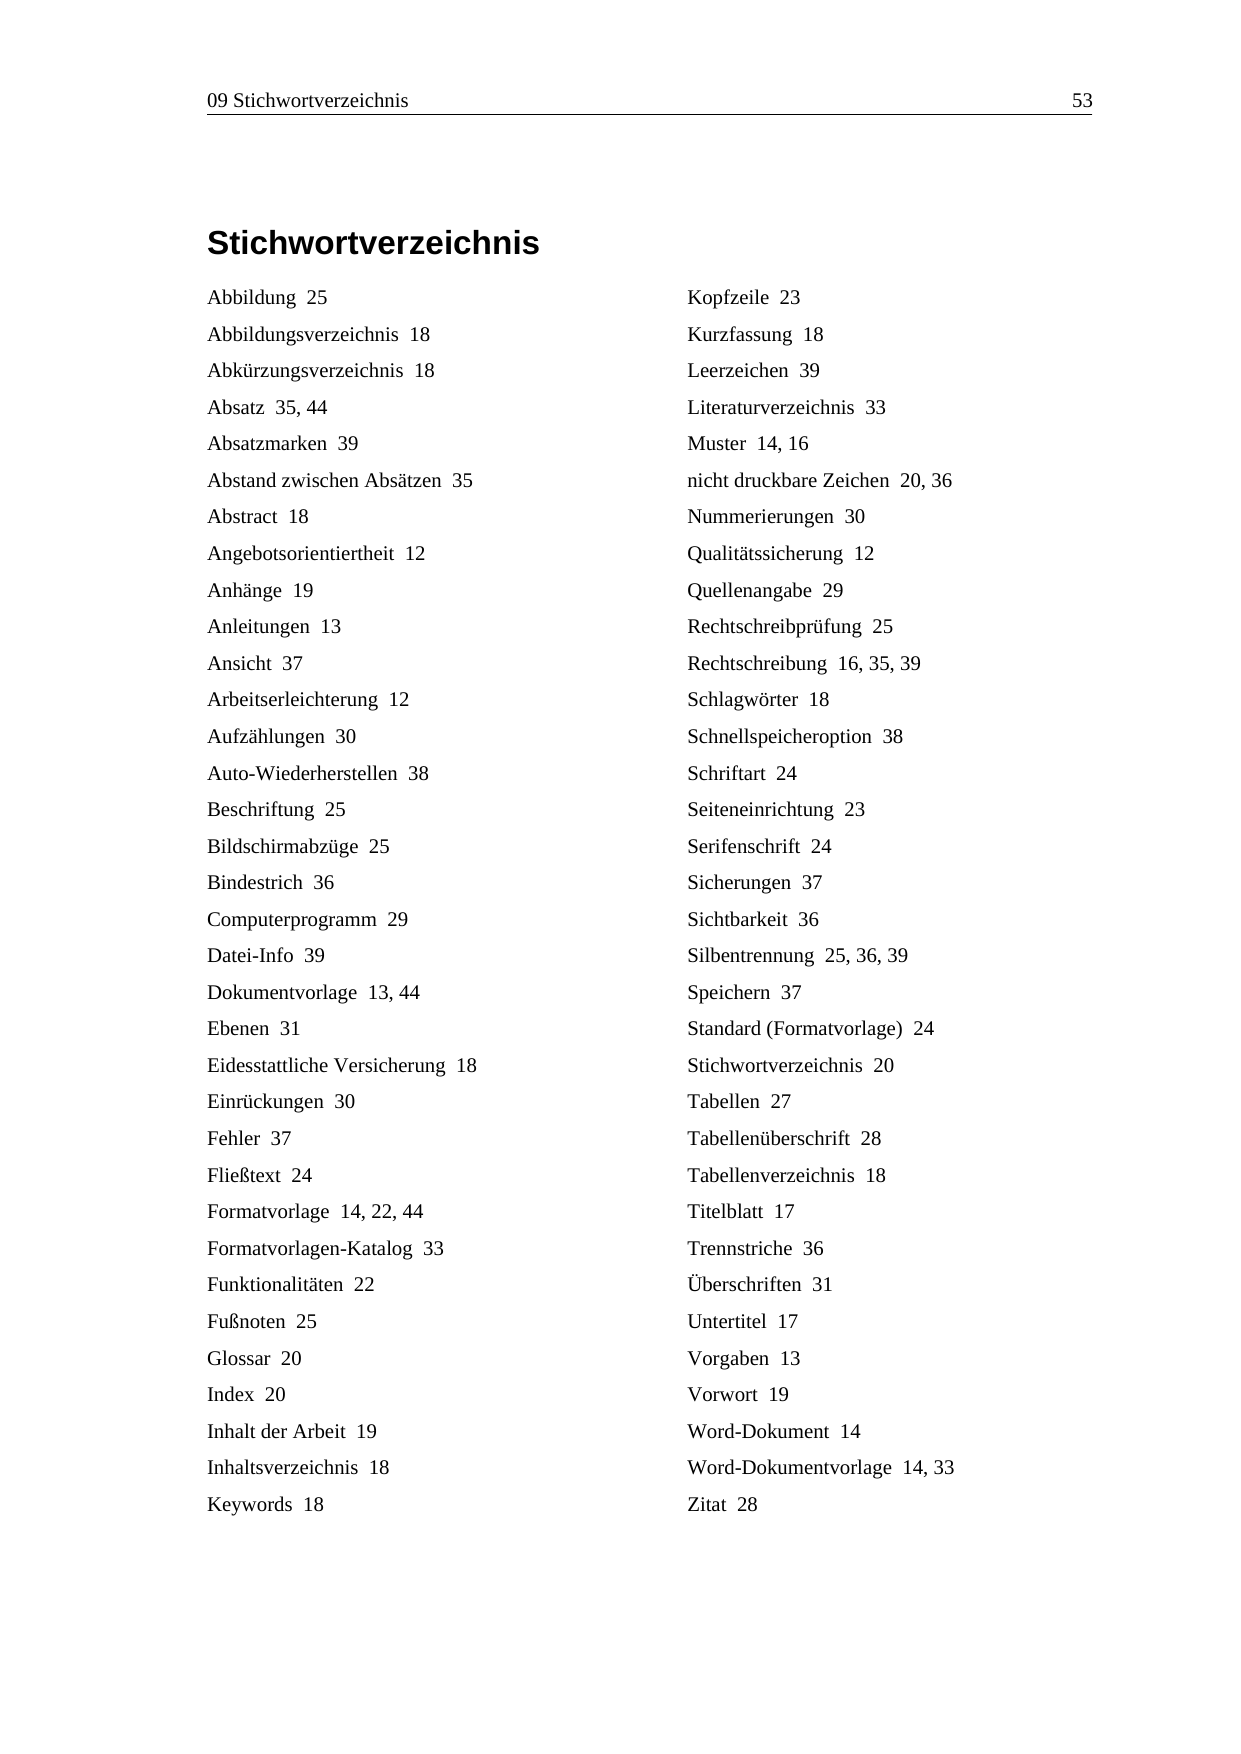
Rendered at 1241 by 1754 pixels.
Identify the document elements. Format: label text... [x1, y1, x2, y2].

text Schnellspeicheroption 38 [687, 724, 1092, 748]
text Aufzählungen 30 [207, 724, 612, 748]
text Literaturverzeichnis 33 [687, 395, 1092, 419]
text Glossar 20 [207, 1345, 612, 1369]
text Kurzfassung 18 [687, 322, 1092, 346]
text Bindestrich 36 [207, 870, 612, 894]
text Tabellenverzeichnis 18 [687, 1163, 1092, 1187]
text Untertitel 17 [687, 1309, 1092, 1333]
text Serifenschrift 24 [687, 833, 1092, 858]
text Abstand zwischen Absätzen 35 [207, 468, 612, 492]
text Datei-Info 39 [207, 943, 612, 967]
text Ansicht 37 [207, 651, 612, 675]
text Vorgaben 13 [687, 1345, 1092, 1369]
text Word-Dokumentvorlage 14, 33 [687, 1455, 1092, 1479]
text nicht druckbare Zeichen 20, 36 [687, 468, 1092, 492]
text Eidesstattliche Versicherung 18 [207, 1053, 612, 1077]
text Anhänge 19 [207, 578, 612, 602]
text Abbildungsverzeichnis 18 [207, 322, 612, 346]
text Titelblatt 17 [687, 1199, 1092, 1223]
text Vorwort 19 [687, 1382, 1092, 1406]
text Leerzeichen 39 [687, 358, 1092, 382]
text Tabellen 27 [687, 1089, 1092, 1113]
text Inhalt der Arbeit 19 [207, 1418, 612, 1443]
text Seiteneinrichtung 23 [687, 797, 1092, 821]
text Ebenen 31 [207, 1016, 612, 1040]
text Funktionalitäten 22 [207, 1272, 612, 1296]
text Index 20 [207, 1382, 612, 1406]
text Einrückungen 30 [207, 1089, 612, 1113]
text Tabellenüberschrift 28 [687, 1126, 1092, 1150]
text Beschriftung 25 [207, 797, 612, 821]
text Bildschirmabzüge 25 [207, 833, 612, 858]
text Sicherungen 37 [687, 870, 1092, 894]
text Kopfzeile 23 [687, 285, 1092, 309]
text Keywords 18 [207, 1492, 612, 1516]
text Stichwortverzeichnis 20 [687, 1053, 1092, 1077]
text Sichtbarkeit 36 [687, 907, 1092, 931]
text Word-Dokument 14 [687, 1418, 1092, 1443]
text Absatzmarken 39 [207, 431, 612, 455]
text Standard (Formatvorlage) 24 [687, 1016, 1092, 1040]
text Fußnoten 25 [207, 1309, 612, 1333]
text Arbeitserleichterung 12 [207, 687, 612, 711]
text Zitat 28 [687, 1492, 1092, 1516]
text Abstract 18 [207, 504, 612, 528]
text Inhaltsverzeichnis 18 [207, 1455, 612, 1479]
text Speichern 37 [687, 980, 1092, 1004]
text Rechtschreibprüfung 25 [687, 614, 1092, 638]
text Absatz 35, 44 [207, 395, 612, 419]
text Nummerierungen 30 [687, 504, 1092, 528]
text Schlagwörter 18 [687, 687, 1092, 711]
text Schriftart 24 [687, 760, 1092, 784]
text Formatvorlagen-Katalog 33 [207, 1236, 612, 1260]
text Trennstriche 36 [687, 1236, 1092, 1260]
text Fließtext 24 [207, 1163, 612, 1187]
text Abbildung 25 [207, 285, 612, 309]
text Fehler 37 [207, 1126, 612, 1150]
text Abkürzungsverzeichnis 18 [207, 358, 612, 382]
text Muster 14, 16 [687, 431, 1092, 455]
text Rechtschreibung 16, 35, 39 [687, 651, 1092, 675]
text Quellenangabe 29 [687, 578, 1092, 602]
subtitle Stichwortverzeichnis [207, 223, 1092, 261]
text Computerprogramm 29 [207, 907, 612, 931]
text Anleitungen 13 [207, 614, 612, 638]
text Überschriften 31 [687, 1272, 1092, 1296]
text Silbentrennung 25, 36, 39 [687, 943, 1092, 967]
text Auto-Wiederherstellen 38 [207, 760, 612, 784]
text Angebotsorientiertheit 12 [207, 541, 612, 565]
text Formatvorlage 14, 22, 44 [207, 1199, 612, 1223]
text Qualitätssicherung 12 [687, 541, 1092, 565]
text Dokumentvorlage 13, 44 [207, 980, 612, 1004]
